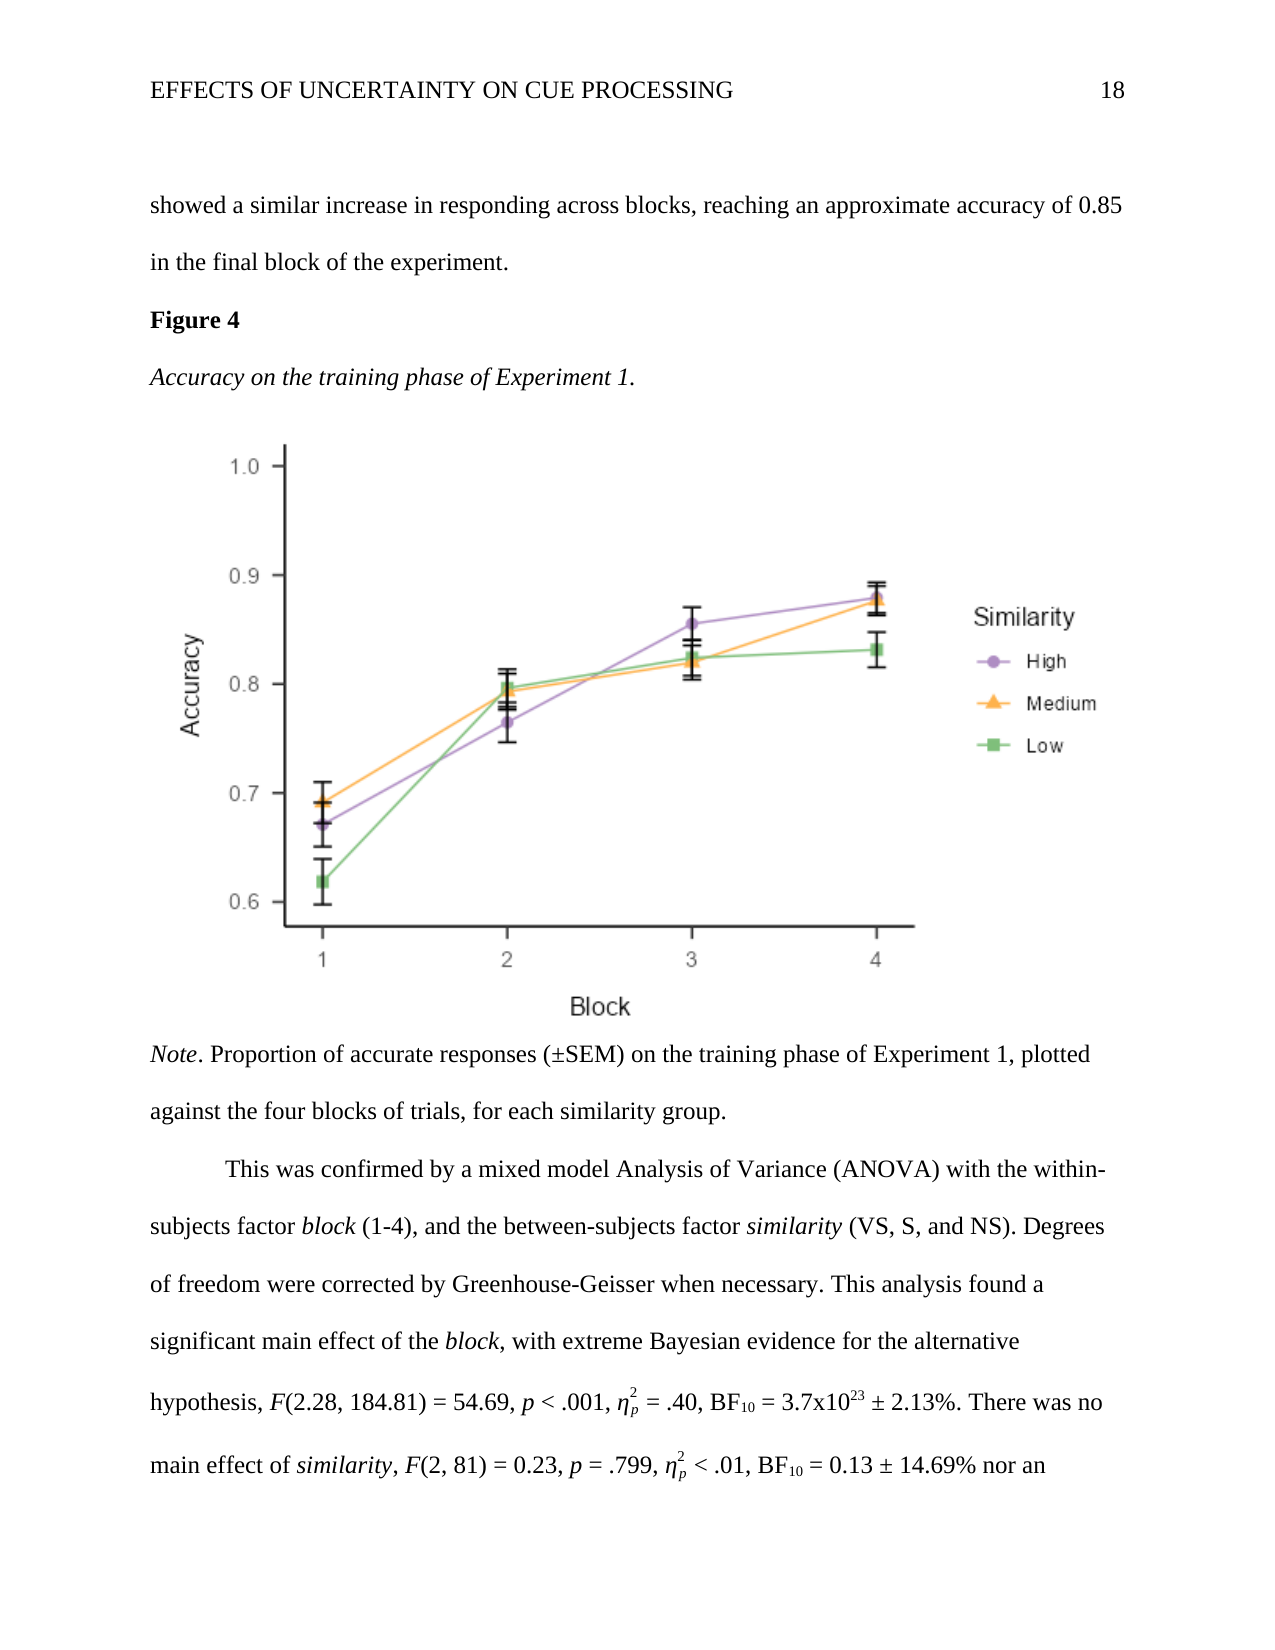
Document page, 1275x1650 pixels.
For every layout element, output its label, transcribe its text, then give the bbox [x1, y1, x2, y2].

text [150, 1154, 1125, 1482]
text Accuracy on the training phase of Experiment 1. [150, 362, 1125, 391]
text Note. Proportion of accurate responses (±SEM) on the training phase of Experiment 1, plotted against the four blocks of trials, for each similarity group. [150, 1039, 1125, 1125]
picture [168, 432, 1144, 1033]
title Figure 4 [150, 305, 1125, 334]
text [150, 190, 1125, 276]
